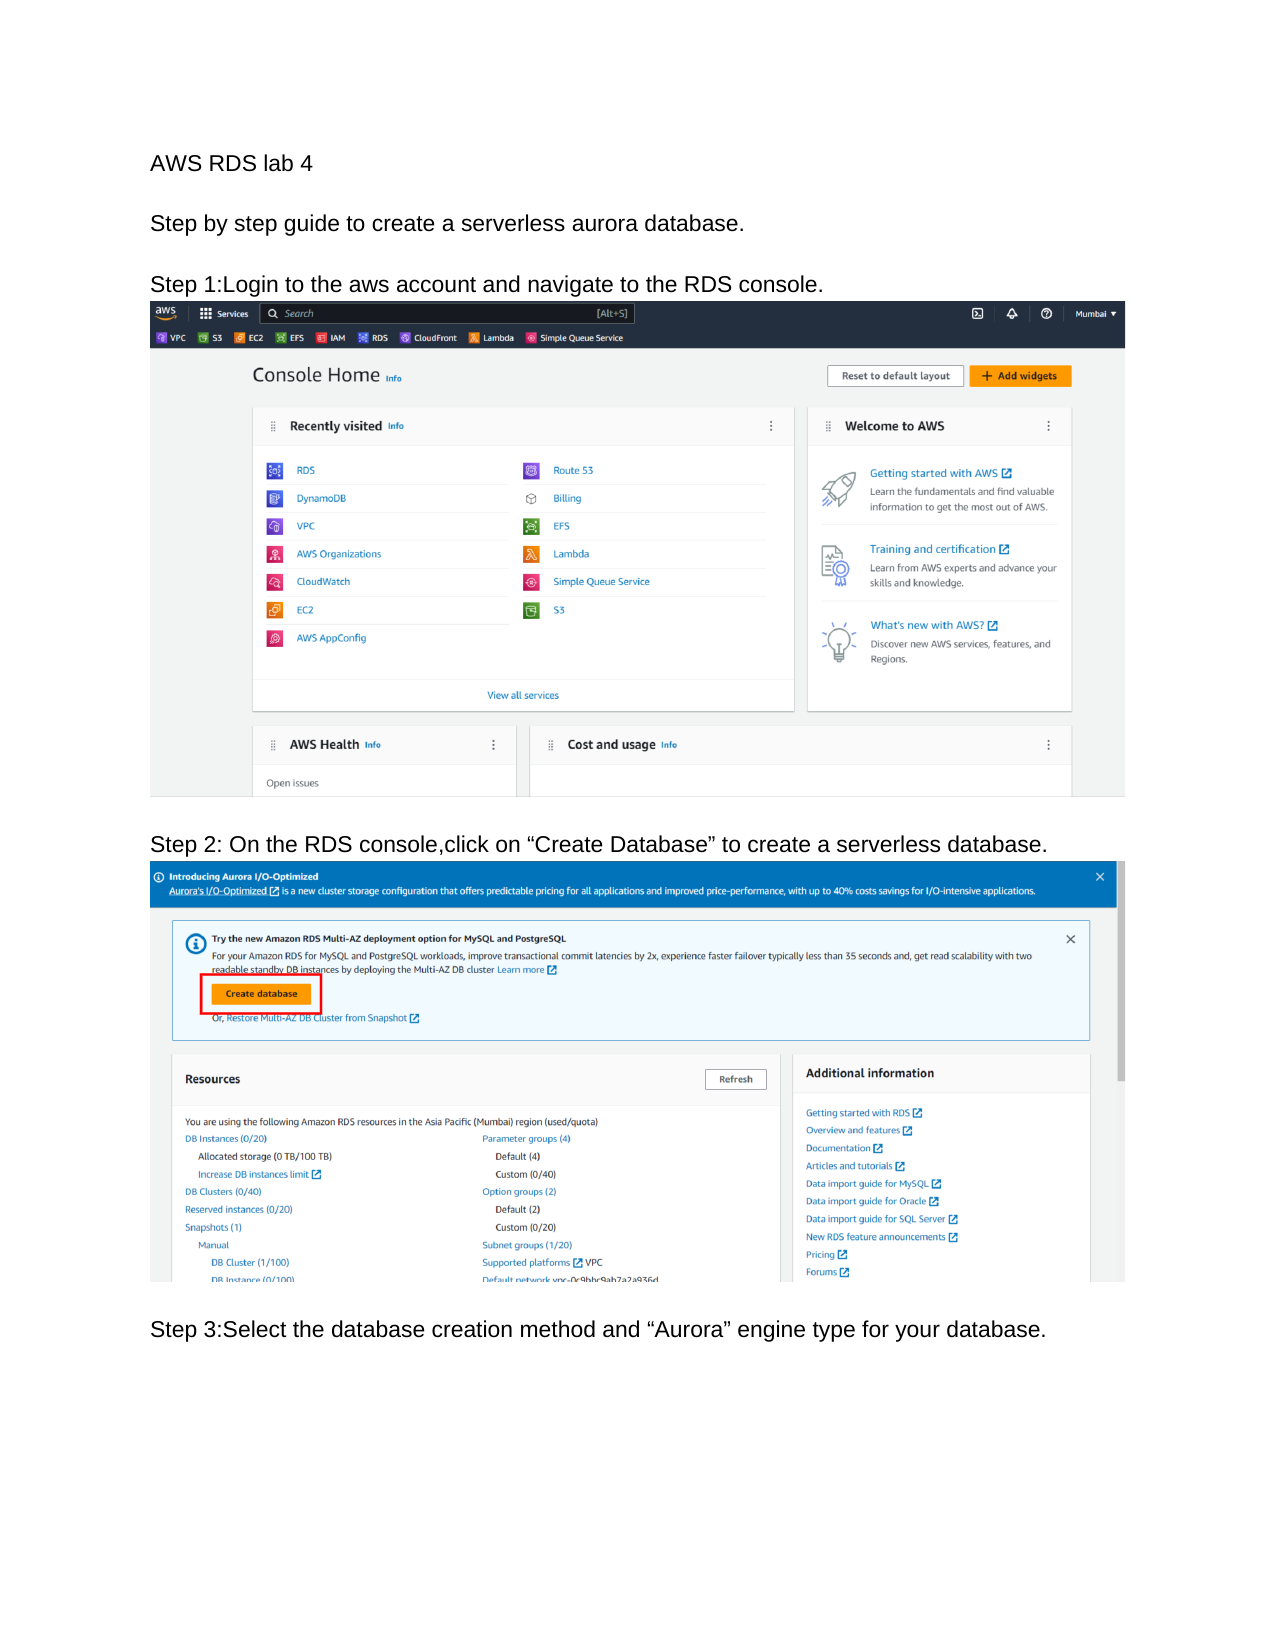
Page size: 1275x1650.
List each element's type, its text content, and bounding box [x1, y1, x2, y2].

text Step 1:Login to the aws account and navigate to the RDS console. [150, 271, 1125, 297]
text AWS RDS lab 4 [150, 150, 1125, 176]
picture [150, 301, 1125, 797]
text Step by step guide to create a serverless aurora database. [150, 210, 1125, 237]
picture [150, 861, 1125, 1282]
text Step 3:Select the database creation method and “Aurora” engine type for your database. [150, 1316, 1125, 1342]
text Step 2: On the RDS console,click on “Create Database” to create a serverless database. [150, 831, 1125, 857]
